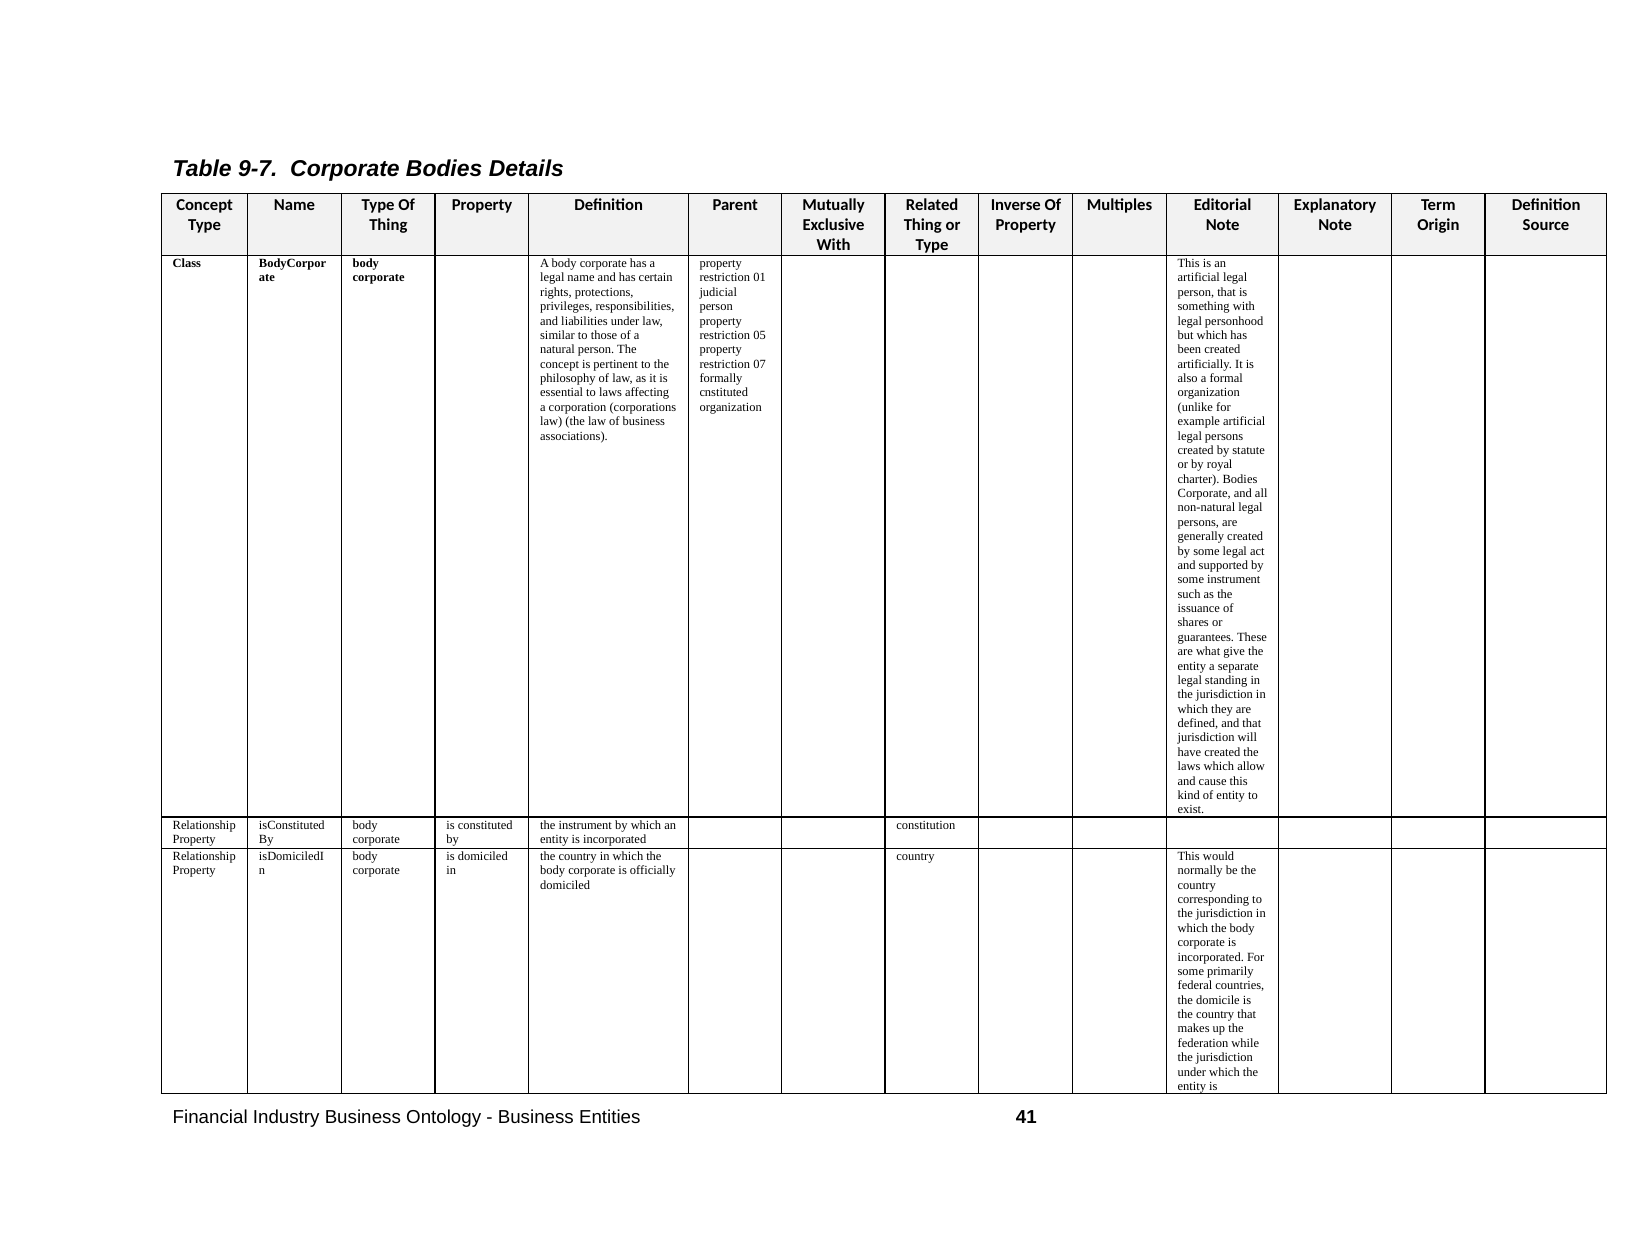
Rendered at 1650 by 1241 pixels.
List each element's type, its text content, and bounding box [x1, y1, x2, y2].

table_cell is domiciled in [436, 849, 528, 1093]
table_cell This is an artificial legal person, that is something with legal personhood but which has been created artificially. It is also a formal organization (unlike for example artificial legal persons created by statute or by royal charter). Bodies Corporate, and all non-natural legal persons, are generally created by some legal act and supported by some instrument such as the issuance of shares or guarantees. These are what give the entity a separate legal standing in the jurisdiction in which they are defined, and that jurisdiction will have created the laws which allow and cause this kind of entity to exist. [1167, 256, 1278, 816]
table_cell body corporate [342, 849, 434, 1093]
table_cell Class [162, 256, 247, 816]
table_cell A body corporate has a legal name and has certain rights, protections, privileges, responsibilities, and liabilities under law, similar to those of a natural person. The concept is pertinent to the philosophy of law, as it is essential to laws affecting a corporation (corporations law) (the law of business associations). [529, 256, 688, 816]
table_cell [782, 256, 884, 816]
table_header Property [436, 194, 528, 255]
table_cell [782, 818, 884, 848]
table_cell the instrument by which an entity is incorporated [529, 818, 688, 848]
text Table 9-7. Corporate Bodies Details [172, 154, 1537, 181]
table_cell [979, 818, 1072, 848]
table_cell [689, 849, 781, 1093]
table_cell [979, 849, 1072, 1093]
table_header Definition [529, 194, 688, 255]
table_cell [1392, 256, 1484, 816]
table_cell [1392, 818, 1484, 848]
table_header Definition Source [1486, 194, 1606, 255]
table_header Inverse Of Property [979, 194, 1072, 255]
table_cell [782, 849, 884, 1093]
table_cell country [886, 849, 978, 1093]
table_cell [689, 818, 781, 848]
table_cell [1486, 256, 1606, 816]
table_cell the country in which the body corporate is officially domiciled [529, 849, 688, 1093]
table_header Explanatory Note [1279, 194, 1391, 255]
table_cell [1486, 849, 1606, 1093]
table_cell property restriction 01 judicial person property restriction 05 property restriction 07 formally cnstituted organization [689, 256, 781, 816]
table_cell Relationship Property [162, 818, 247, 848]
table_header Related Thing or Type [886, 194, 978, 255]
table_cell [1073, 256, 1166, 816]
table_cell body corporate [342, 818, 434, 848]
table_header Multiples [1073, 194, 1166, 255]
table_header Type Of Thing [342, 194, 434, 255]
table_cell [1073, 849, 1166, 1093]
table_header Mutually Exclusive With [782, 194, 884, 255]
table_cell constitution [886, 818, 978, 848]
table_header Editorial Note [1167, 194, 1278, 255]
table_cell [1073, 818, 1166, 848]
table_header Term Origin [1392, 194, 1484, 255]
table_cell [1279, 849, 1391, 1093]
table_cell [886, 256, 978, 816]
table_cell [1392, 849, 1484, 1093]
table_cell [436, 256, 528, 816]
table_header Name [248, 194, 341, 255]
table_cell [1486, 818, 1606, 848]
table_cell Relationship Property [162, 849, 247, 1093]
table_cell isDomiciledIn [248, 849, 341, 1093]
table_header Parent [689, 194, 781, 255]
table_cell BodyCorporate [248, 256, 341, 816]
table_cell isConstitutedBy [248, 818, 341, 848]
table_cell [979, 256, 1072, 816]
table_header Concept Type [162, 194, 247, 255]
table_cell body corporate [342, 256, 434, 816]
table_cell [1279, 818, 1391, 848]
table_cell is constituted by [436, 818, 528, 848]
table_cell [1167, 818, 1278, 848]
table_cell [1279, 256, 1391, 816]
